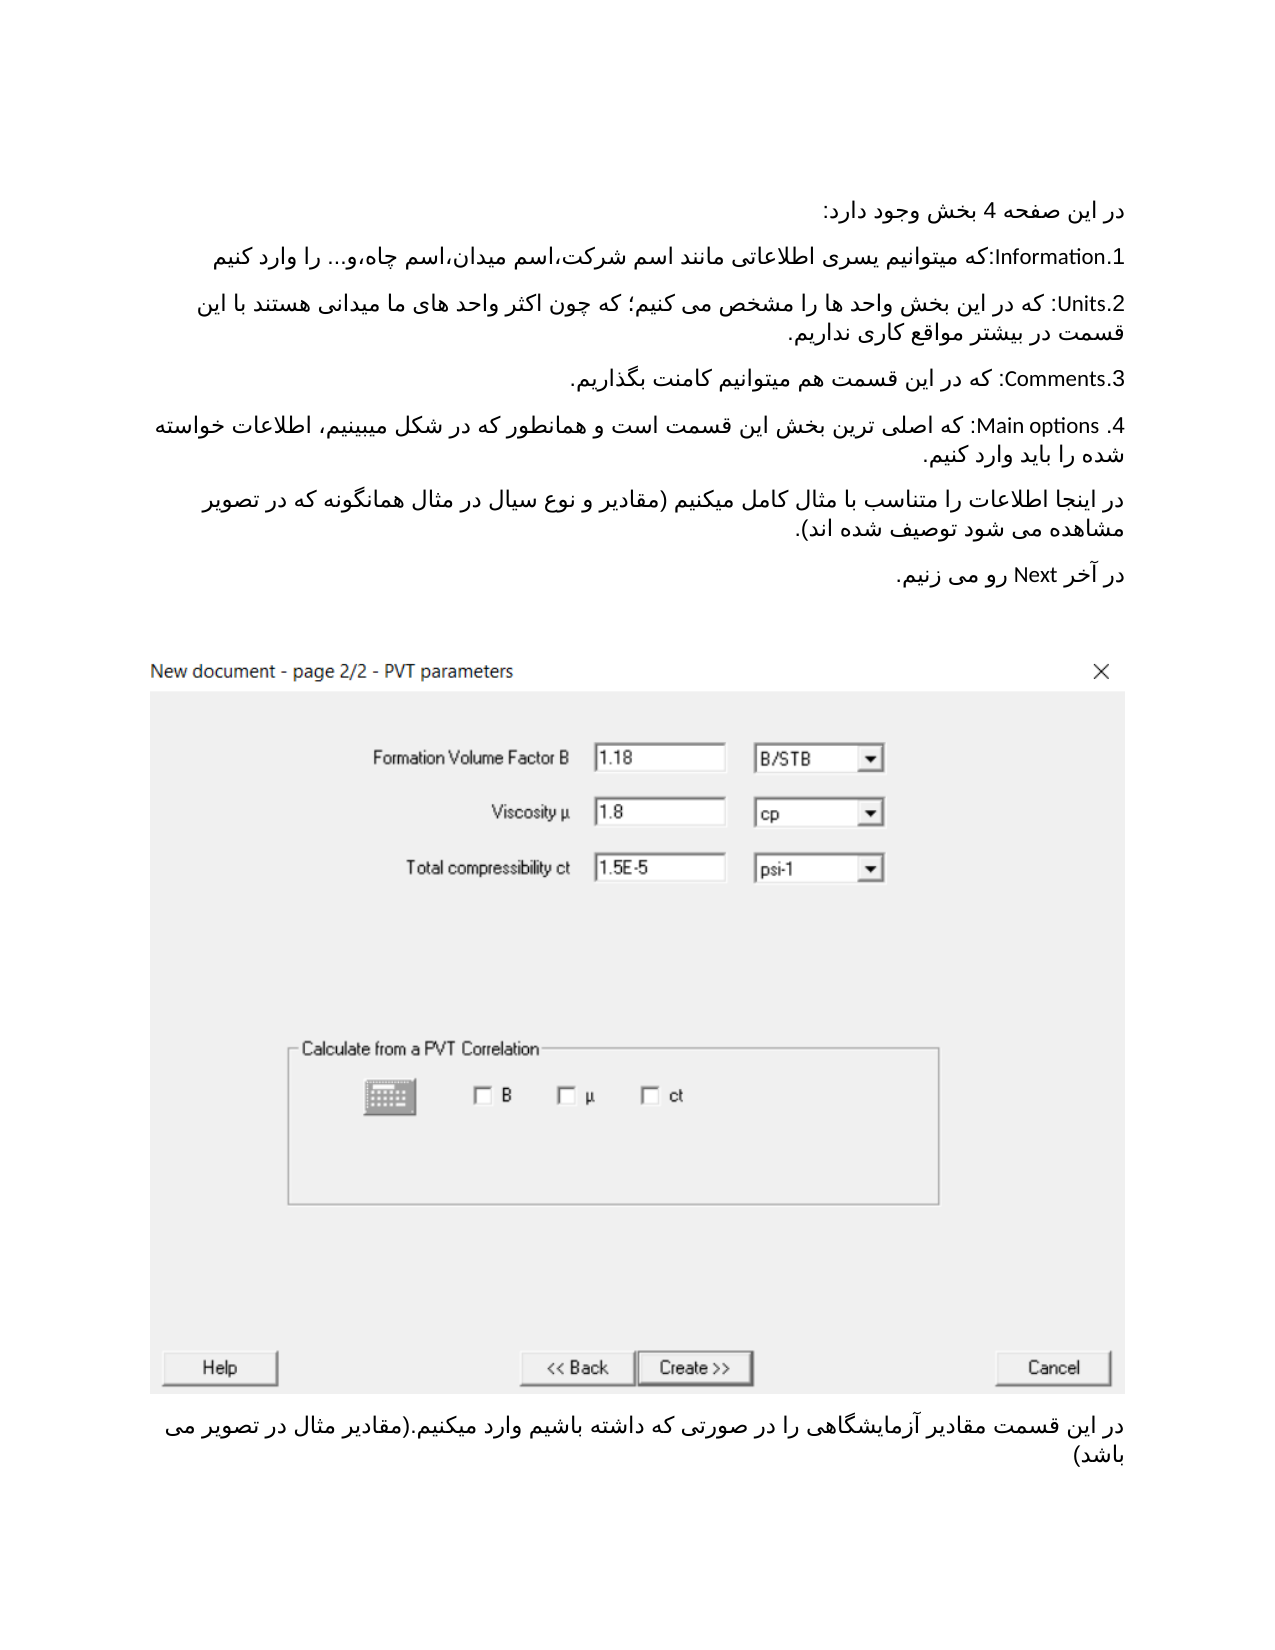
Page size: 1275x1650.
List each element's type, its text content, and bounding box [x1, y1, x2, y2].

text 4. Main options: که اصلی ترین بخش این قسمت است و همانطور که در شکل میبینیم، اطلاعات خواسته شده را باید وارد کنیم. [150, 411, 1125, 467]
text 2.Units: که در این بخش واحد ها را مشخص می کنیم؛ که چون اکثر واحد های ما میدانی هستند با این قسمت در بیشتر مواقع کاری نداریم. [150, 289, 1125, 345]
text در آخر Next رو می زنیم. [150, 560, 1125, 588]
text 3.Comments: که در این قسمت هم میتوانیم کامنت بگذاریم. [150, 364, 1125, 392]
picture [150, 653, 1125, 1394]
text 1.Information:که میتوانیم یسری اطلاعاتی مانند اسم شرکت،اسم میدان،اسم چاه،و... را وارد کنیم [150, 242, 1125, 270]
text در این صفحه 4 بخش وجود دارد: [150, 197, 1125, 223]
text در اینجا اطلاعات را متناسب با مثال کامل میکنیم (مقادیر و نوع سیال در مثال همانگونه که در تصویر مشاهده می شود توصیف شده اند). [150, 486, 1125, 541]
text در این قسمت مقادیر آزمایشگاهی را در صورتی که داشته باشیم وارد میکنیم.(مقادیر مثال در تصویر می باشد) [150, 1412, 1125, 1467]
